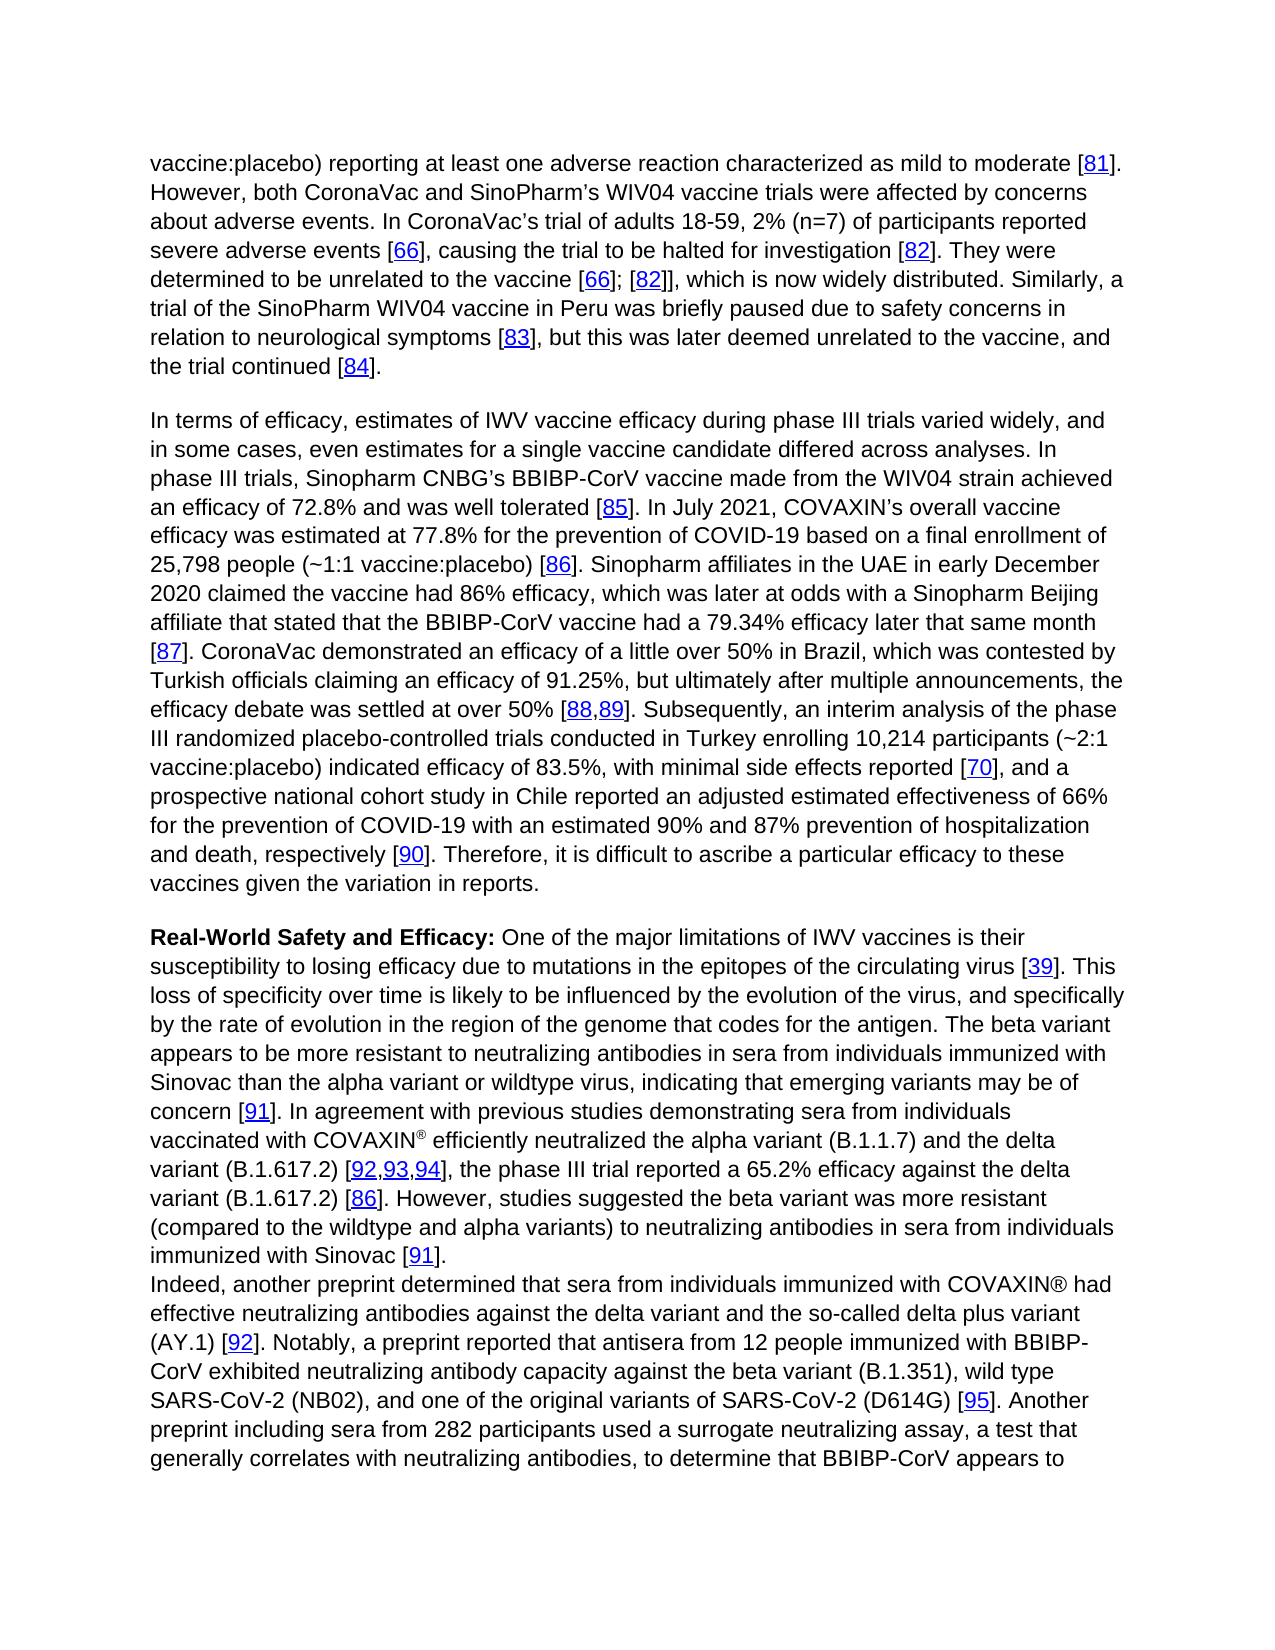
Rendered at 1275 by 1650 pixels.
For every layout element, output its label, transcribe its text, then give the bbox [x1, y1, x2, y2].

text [150, 150, 1125, 379]
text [150, 924, 1125, 1472]
text In terms of efficacy, estimates of IWV vaccine efficacy during phase III trials varied widely, and in some cases, even estimates for a single vaccine candidate differed across analyses. In phase III trials, Sinopharm CNBG’s BBIBP-CorV vaccine made from the WIV04 strain achieved an efficacy of 72.8% and was well tolerated [85]. In July 2021, COVAXIN’s overall vaccine efficacy was estimated at 77.8% for the prevention of COVID-19 based on a final enrollment of 25,798 people (~1:1 vaccine:placebo) [86]. Sinopharm affiliates in the UAE in early December 2020 claimed the vaccine had 86% efficacy, which was later at odds with a Sinopharm Beijing affiliate that stated that the BBIBP-CorV vaccine had a 79.34% efficacy later that same month [87]. CoronaVac demonstrated an efficacy of a little over 50% in Brazil, which was contested by Turkish officials claiming an efficacy of 91.25%, but ultimately after multiple announcements, the efficacy debate was settled at over 50% [88,89]. Subsequently, an interim analysis of the phase III randomized placebo-controlled trials conducted in Turkey enrolling 10,214 participants (~2:1 vaccine:placebo) indicated efficacy of 83.5%, with minimal side effects reported [70], and a prospective national cohort study in Chile reported an adjusted estimated effectiveness of 66% for the prevention of COVID-19 with an estimated 90% and 87% prevention of hospitalization and death, respectively [90]. Therefore, it is difficult to ascribe a particular efficacy to these vaccines given the variation in reports. [150, 407, 1125, 896]
